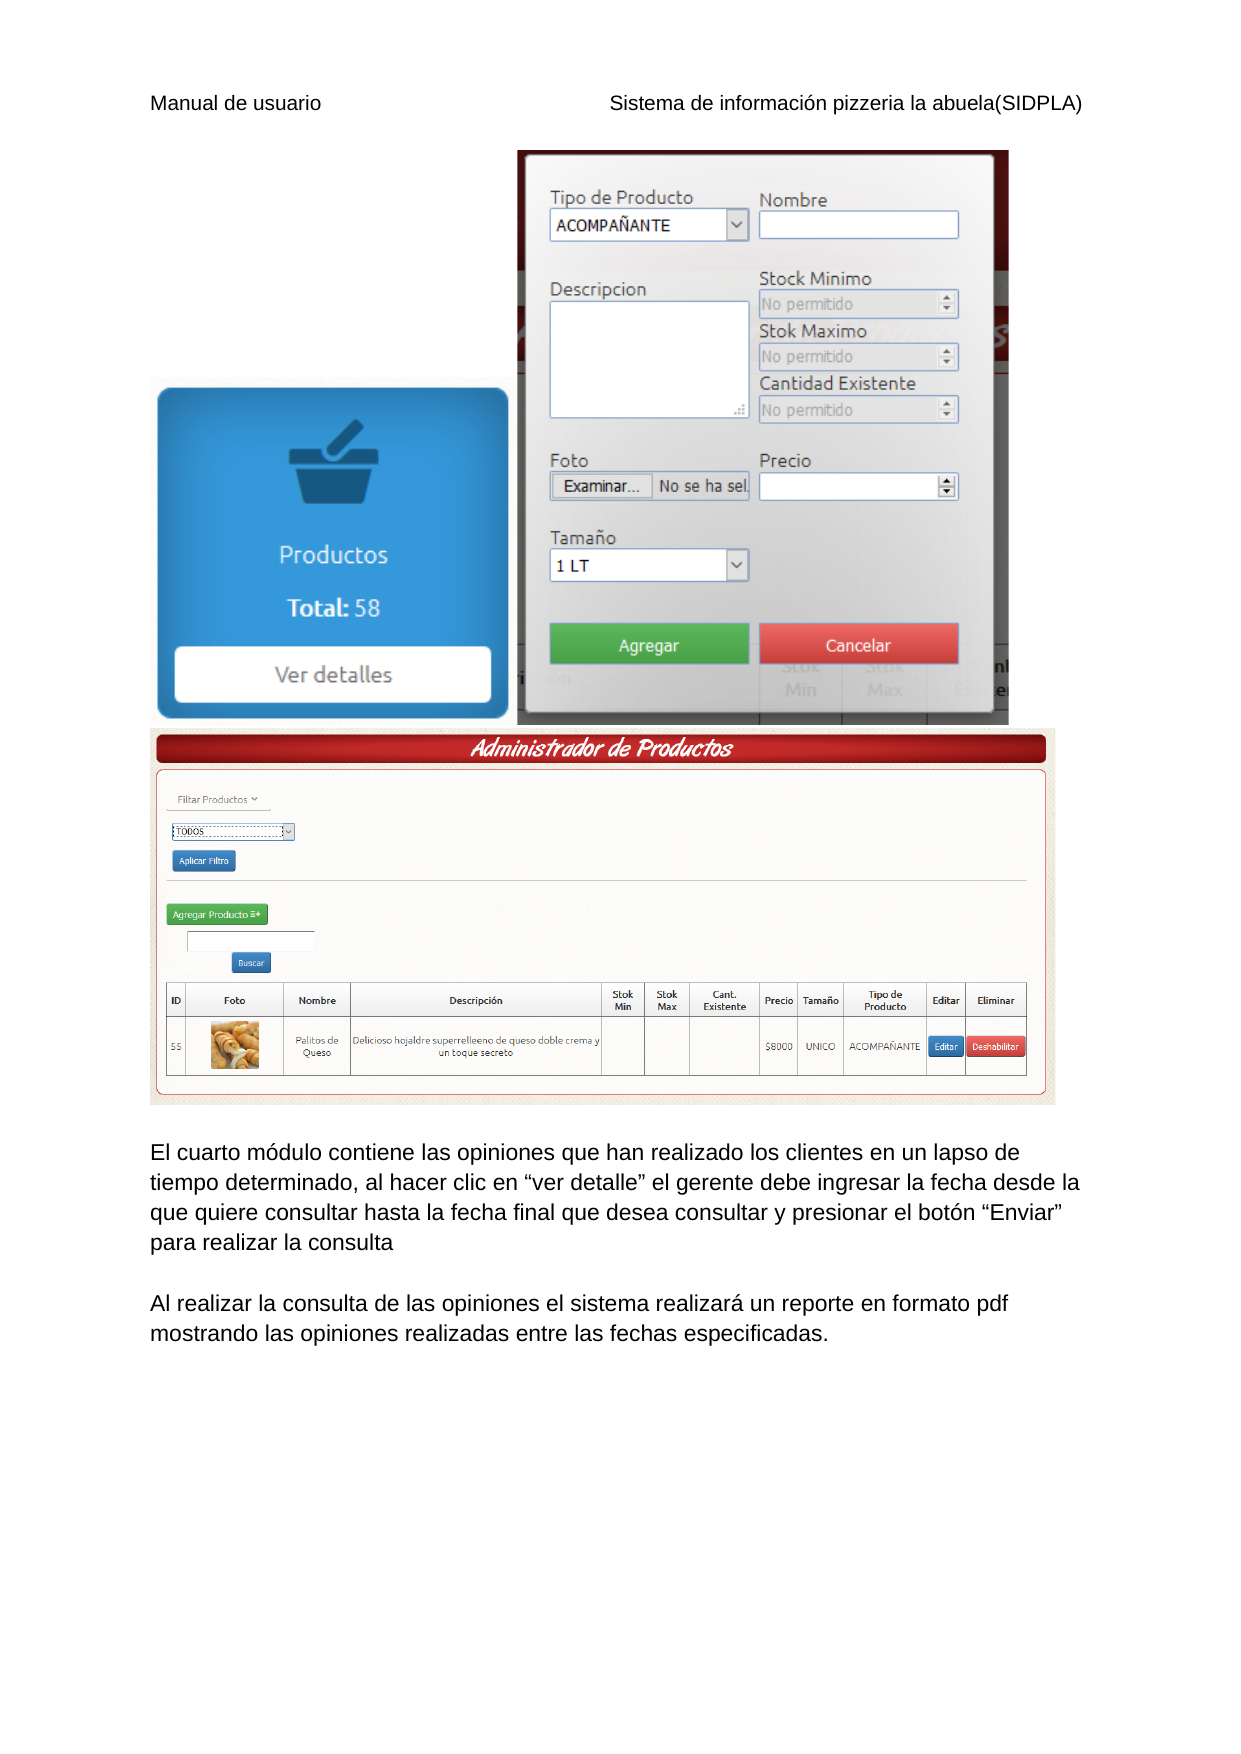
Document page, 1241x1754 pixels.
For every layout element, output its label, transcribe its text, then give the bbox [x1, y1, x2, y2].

picture [150, 150, 1009, 725]
picture [150, 728, 1056, 1105]
text Al realizar la consulta de las opiniones el sistema realizará un reporte en formato pdf mostrando las opiniones realizadas entre las fechas especificadas. [150, 1290, 1090, 1346]
text El cuarto módulo contiene las opiniones que han realizado los clientes en un lapso de tiempo determinado, al hacer clic en “ver detalle” el gerente debe ingresar la fecha desde la que quiere consultar hasta la fecha final que desea consultar y presionar el botón “Enviar” para realizar la consulta [150, 1139, 1090, 1256]
